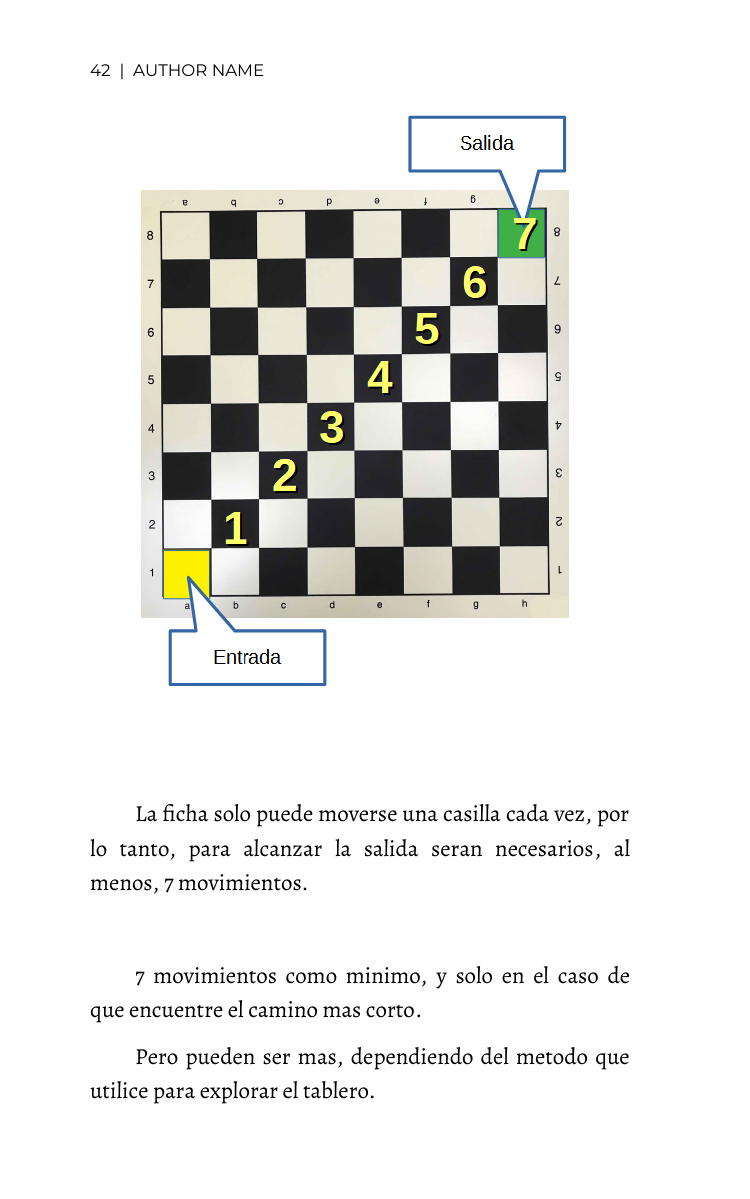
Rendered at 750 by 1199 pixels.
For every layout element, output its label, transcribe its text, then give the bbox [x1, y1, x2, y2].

picture [135, 108, 573, 690]
text La ficha solo puede moverse una casilla cada vez, por lo tanto, para alcanzar la salida seran necesarios, al menos, 7 movimientos. [90, 798, 630, 898]
text 7 movimientos como minimo, y solo en el caso de que encuentre el camino mas corto. [90, 960, 630, 1026]
text Pero pueden ser mas, dependiendo del metodo que utilice para explorar el tablero. [90, 1041, 630, 1106]
